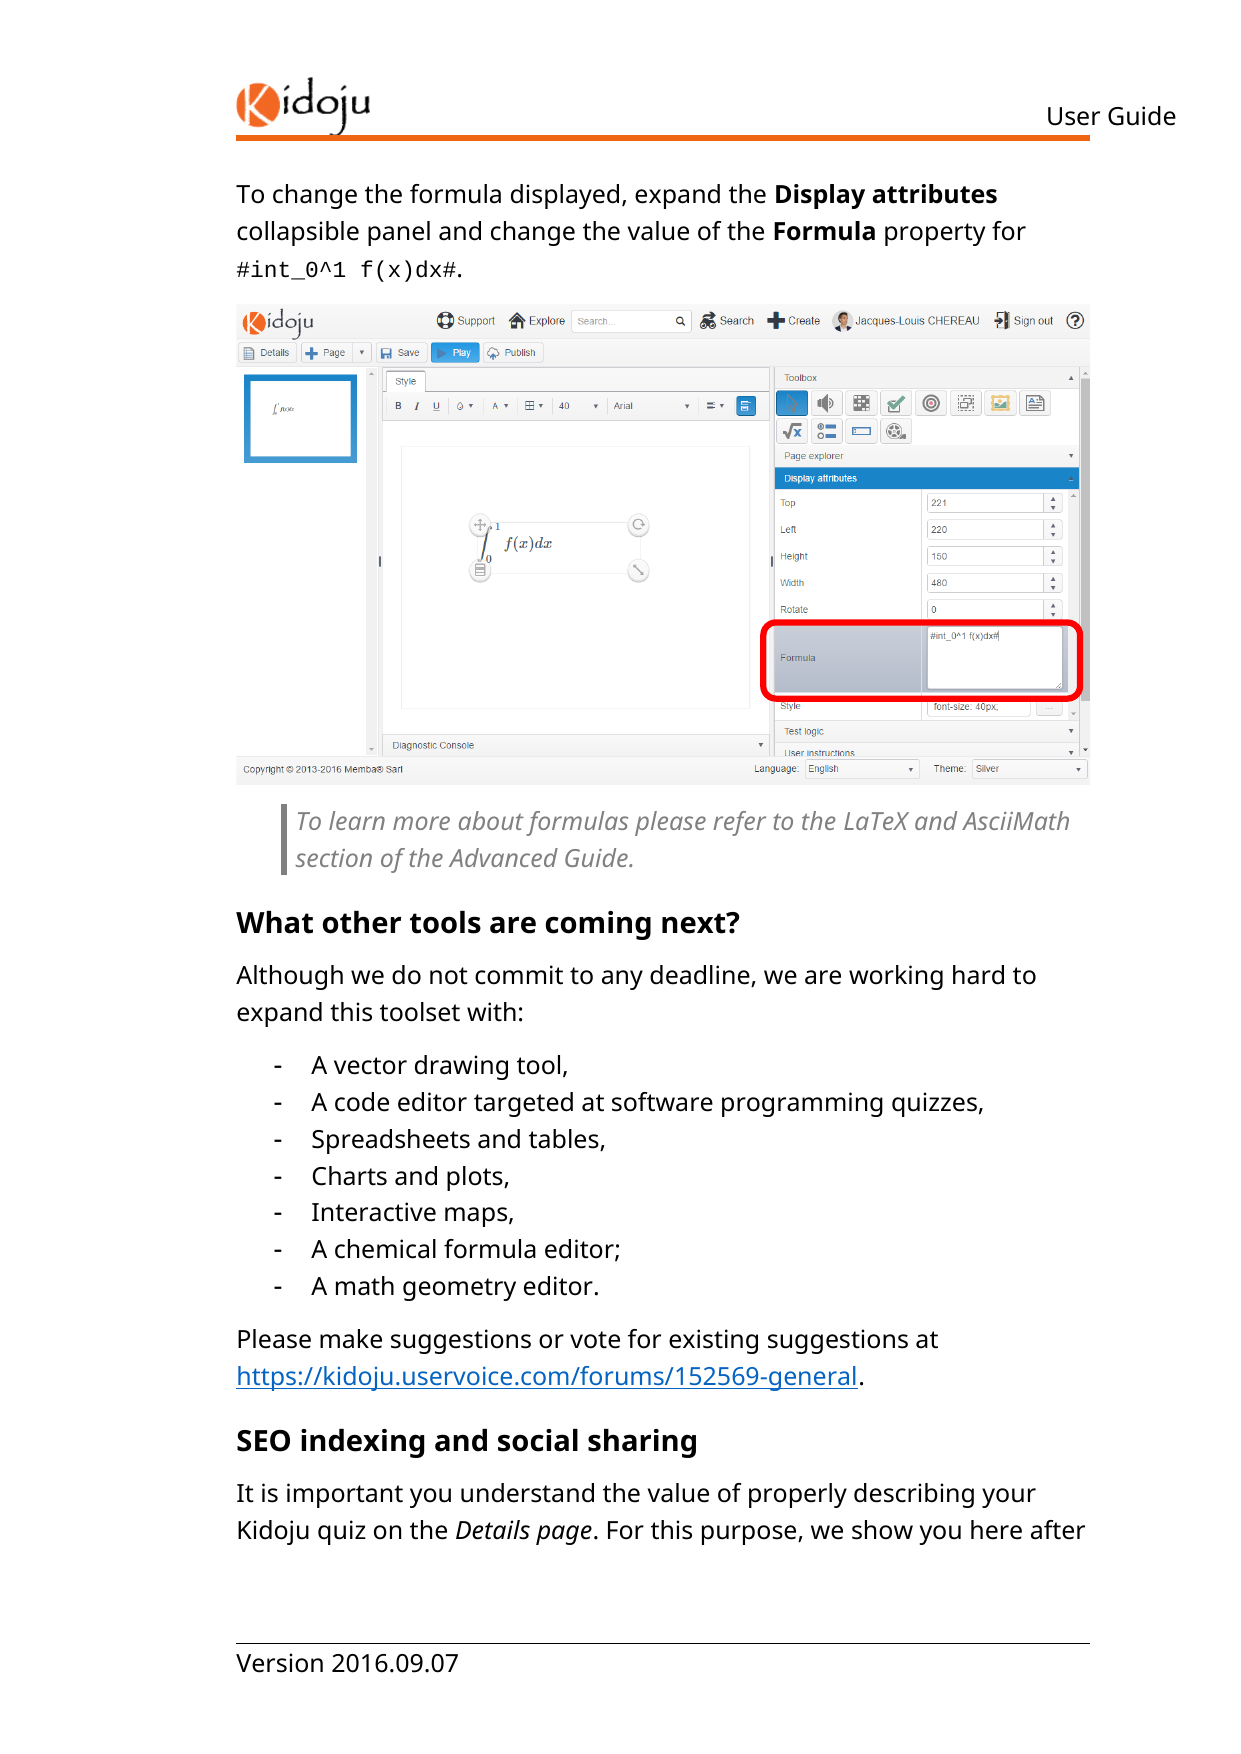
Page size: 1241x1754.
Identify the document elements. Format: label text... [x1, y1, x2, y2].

text Please make suggestions or vote for existing suggestions at https://kidoju.uservoice.com/forums/152569-general. [236, 1322, 1090, 1393]
list Interactive maps, [274, 1195, 1090, 1229]
list Spreadsheets and tables, [274, 1121, 1090, 1156]
list Charts and plots, [274, 1158, 1090, 1192]
text To change the formula displayed, expand the Display attributes collapsible panel and change the value of the Formula property for #int_0^1 f(x)dx#. [236, 177, 1090, 285]
picture [236, 304, 1091, 785]
subtitle SEO indexing and social sharing [236, 1421, 1090, 1460]
text Although we do not commit to any deadline, we are working hard to expand this toolset with: [236, 958, 1090, 1028]
list A vector drawing tool, [274, 1048, 1090, 1082]
list A math geometry editor. [274, 1268, 1090, 1303]
subtitle What other tools are coming next? [236, 902, 1090, 942]
picture [236, 76, 371, 135]
list A code editor targeted at software programming quizzes, [274, 1085, 1090, 1119]
text To learn more about formulas please refer to the LaTeX and AsciiMath section of the Advanced Guide. [287, 804, 1090, 875]
list A chemical formula editor; [274, 1232, 1090, 1266]
